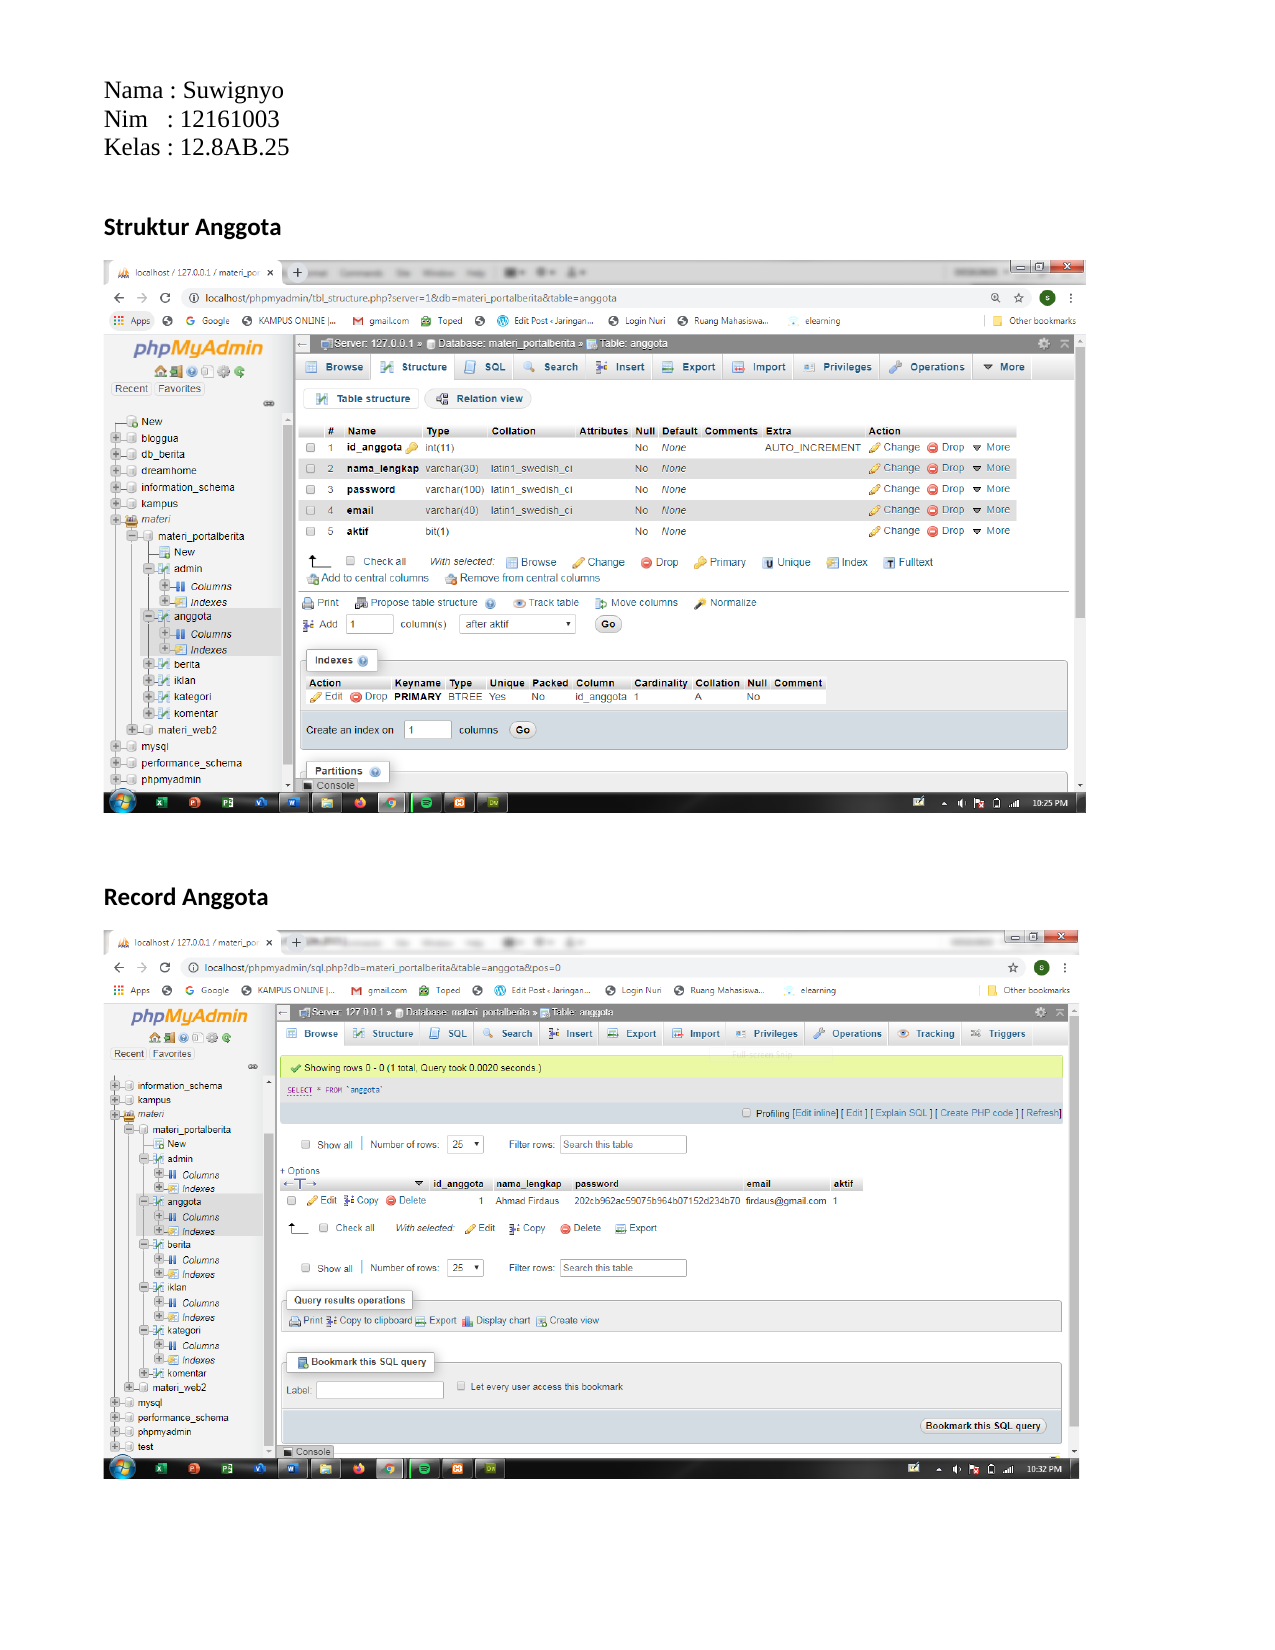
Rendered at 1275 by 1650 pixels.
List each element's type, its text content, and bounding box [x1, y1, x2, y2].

text Record Anggota [103, 881, 1196, 911]
text Struktur Anggota [103, 211, 1196, 241]
picture [103, 260, 1086, 813]
picture [103, 930, 1080, 1479]
